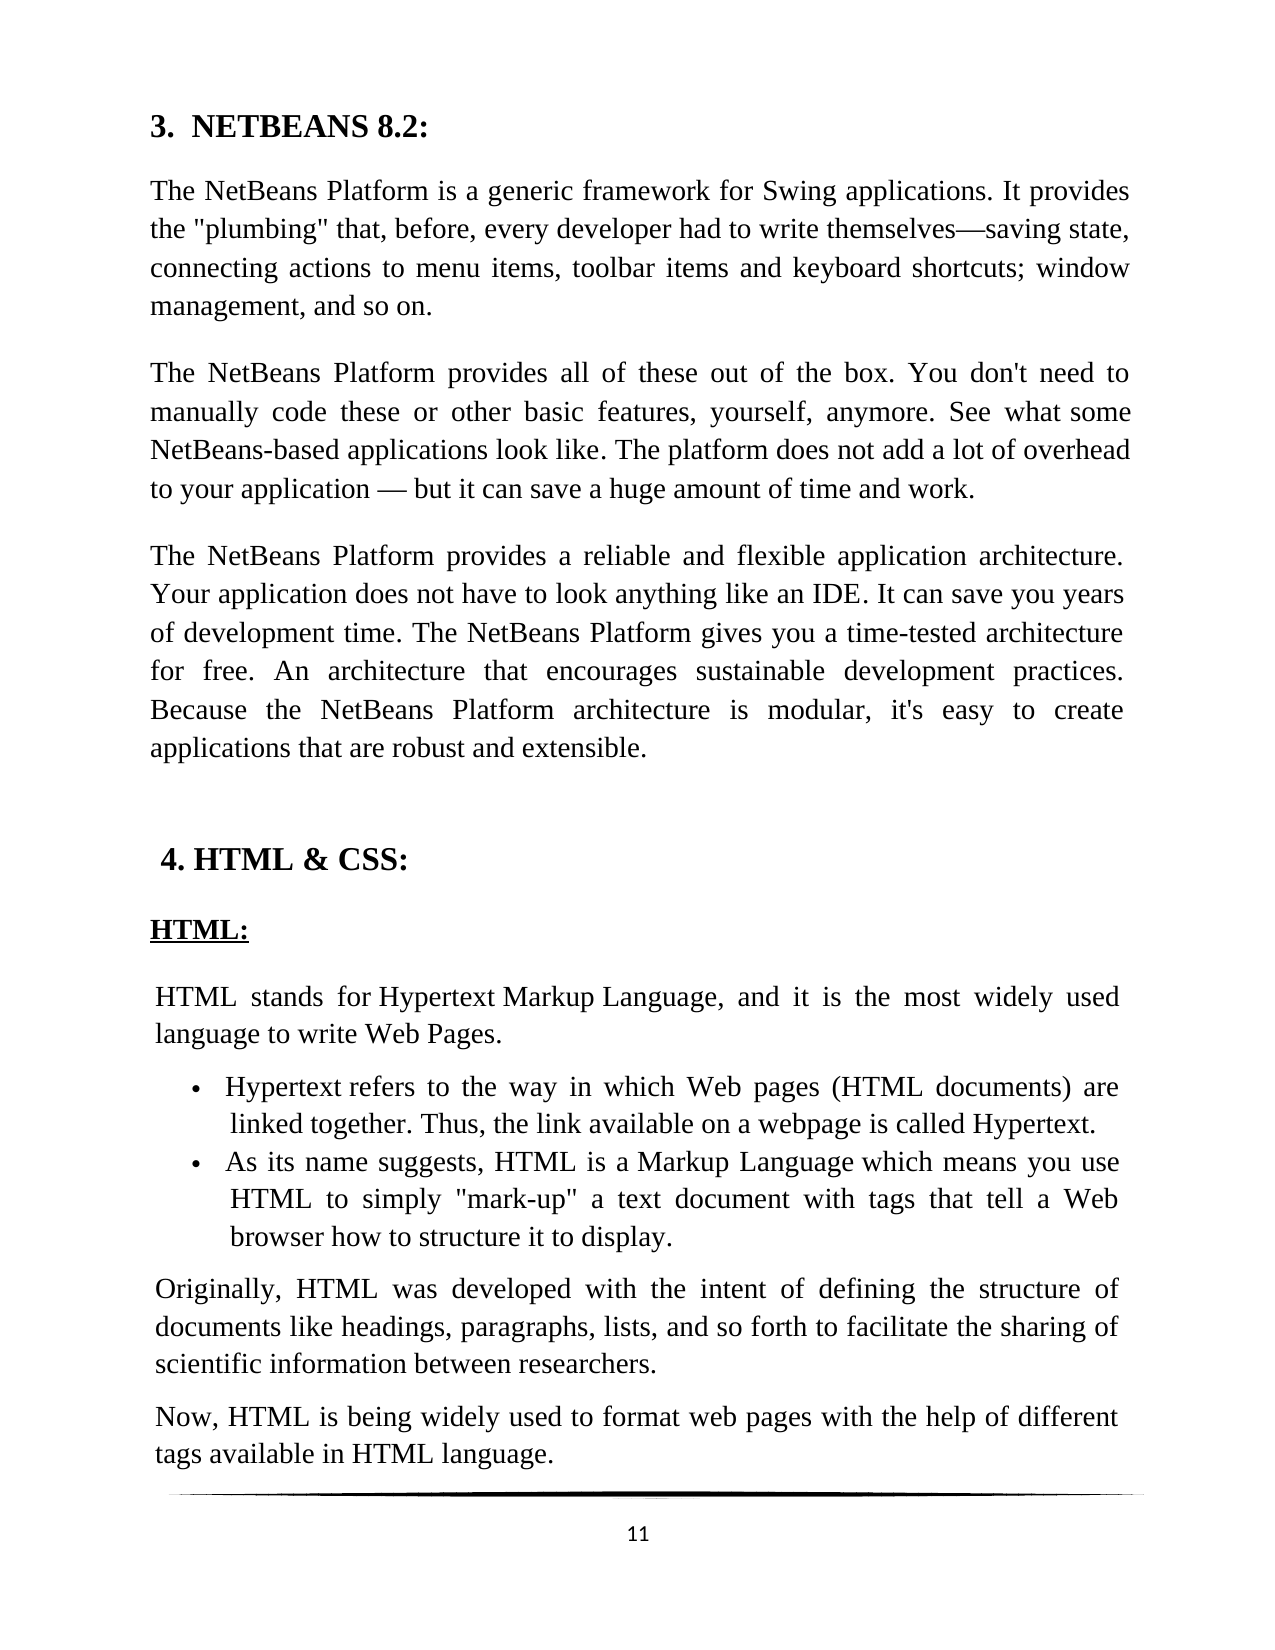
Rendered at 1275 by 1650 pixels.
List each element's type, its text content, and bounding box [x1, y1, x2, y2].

text 3. NETBEANS 8.2: [150, 106, 1125, 145]
text The NetBeans Platform provides a reliable and flexible application architecture. Your application does not have to look anything like an IDE. It can save you years of development time. The NetBeans Platform gives you a time-tested architecture for free. An architecture that encourages sustainable development practices. Because the NetBeans Platform architecture is modular, it's easy to create applications that are robust and extensible. [150, 538, 1125, 764]
picture [168, 1490, 1144, 1499]
text 4. HTML & CSS: [160, 839, 660, 877]
text HTML stands for Hypertext Markup Language, and it is the most widely used language to write Web Pages. [155, 975, 1120, 1050]
list As its name suggests, HTML is a Markup Language which means you use HTML to simply "mark-up" a text document with tags that tell a Web browser how to structure it to display. [192, 1140, 1120, 1252]
text Now, HTML is being widely used to format web pages with the help of different tags available in HTML language. [155, 1395, 1120, 1470]
table_header The NetBeans Platform is a generic framework for Swing applications. It provides the "plumbing" that, before, every developer had to write themselves—saving state, connecting actions to menu items, toolbar items and keyboard shortcuts; window management, and so on. The NetBeans Platform provides all of these out of the box. You don't need to manually code these or other basic features, yourself, anymore. See what some NetBeans-based applications look like. The platform does not add a lot of overhead to your application — but it can save a huge amount of time and work. [149, 171, 1133, 538]
list Hypertext refers to the way in which Web pages (HTML documents) are linked together. Thus, the link available on a webpage is called Hypertext. [192, 1065, 1120, 1140]
text Originally, HTML was developed with the intent of defining the structure of documents like headings, paragraphs, lists, and so forth to facilitate the sharing of scientific information between researchers. [155, 1267, 1120, 1380]
text HTML: [150, 912, 1125, 946]
